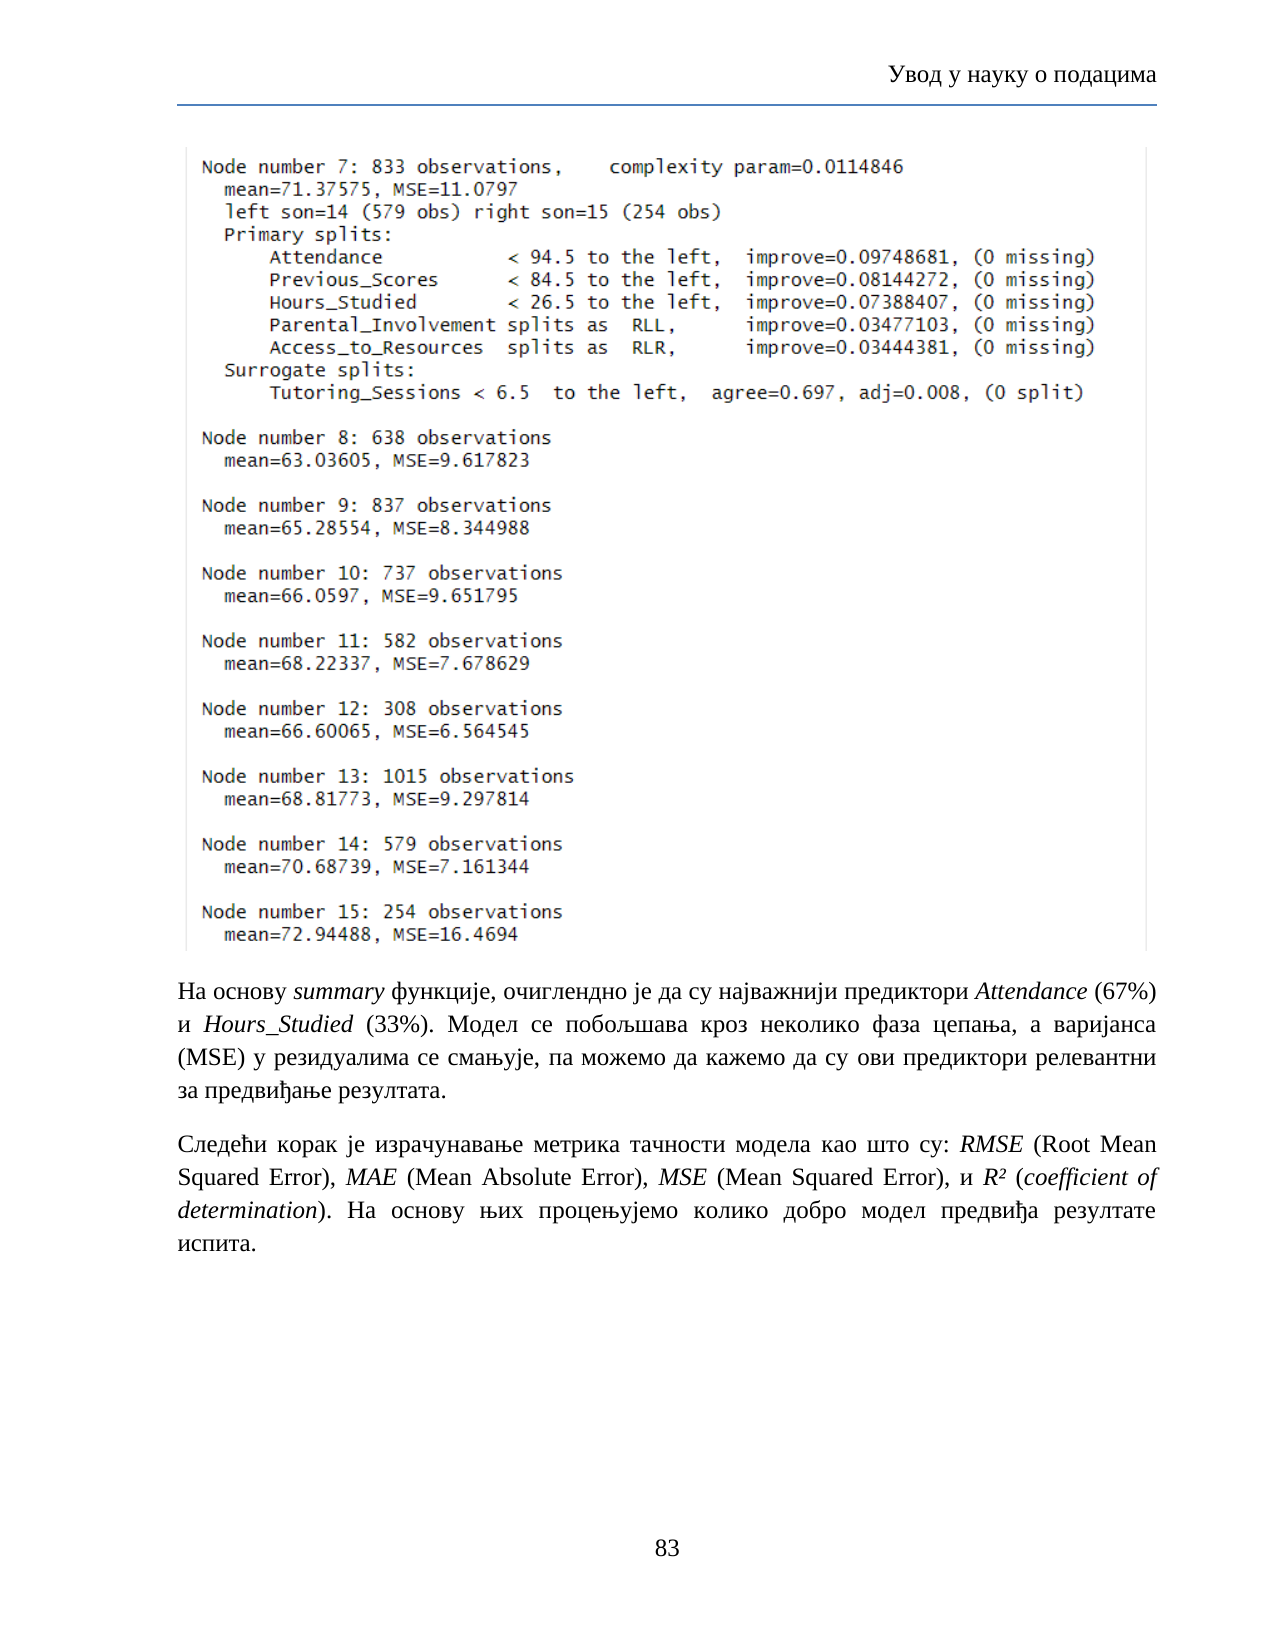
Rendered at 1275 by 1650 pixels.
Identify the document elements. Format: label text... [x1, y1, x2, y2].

text На основу summary функције, очиглендно је да су најважнији предиктори Attendance (67%) и Hours_Studied (33%). Модел се побољшава кроз неколико фаза цепања, a варијанса (MSE) у резидуалима се смањује, па можемо да кажемо да су ови предиктори релевантни за предвиђање резултата. [177, 976, 1157, 1104]
picture [177, 147, 1157, 951]
text Следећи корак је израчунавање метрика тачности модела као што су: RMSE (Root Mean Squared Error), MAE (Mean Absolute Error), MSE (Mean Squared Error), и R² (coefficient of determination). На основу њих процењујемо колико добро модел предвиђа резултате испита. [177, 1129, 1157, 1257]
